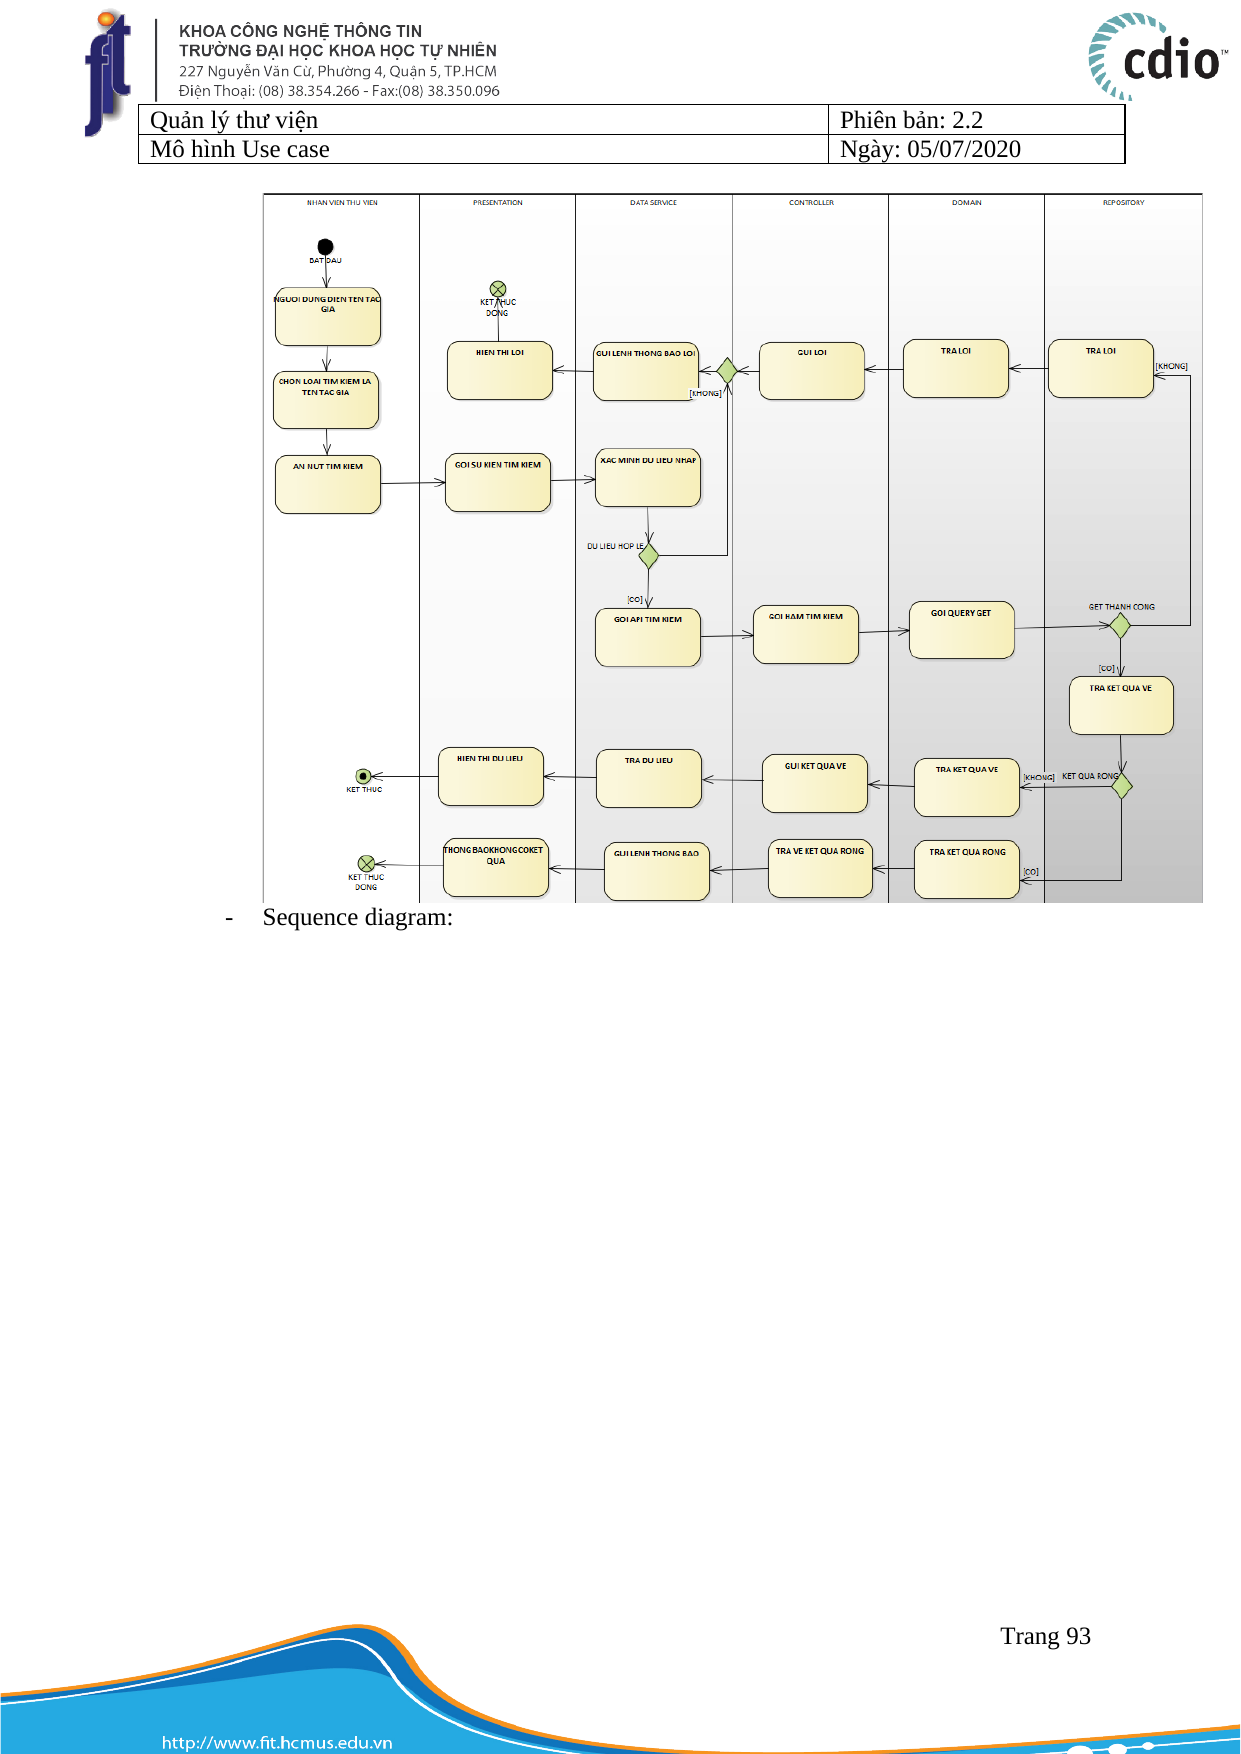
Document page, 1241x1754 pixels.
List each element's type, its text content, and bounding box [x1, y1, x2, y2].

list Sequence diagram: [225, 902, 1090, 931]
picture [262, 193, 1203, 903]
picture [0, 1621, 1241, 1754]
picture [829, 105, 1124, 134]
picture [139, 135, 828, 161]
picture [829, 135, 1124, 161]
picture [139, 105, 828, 134]
picture [61, 1, 1241, 161]
